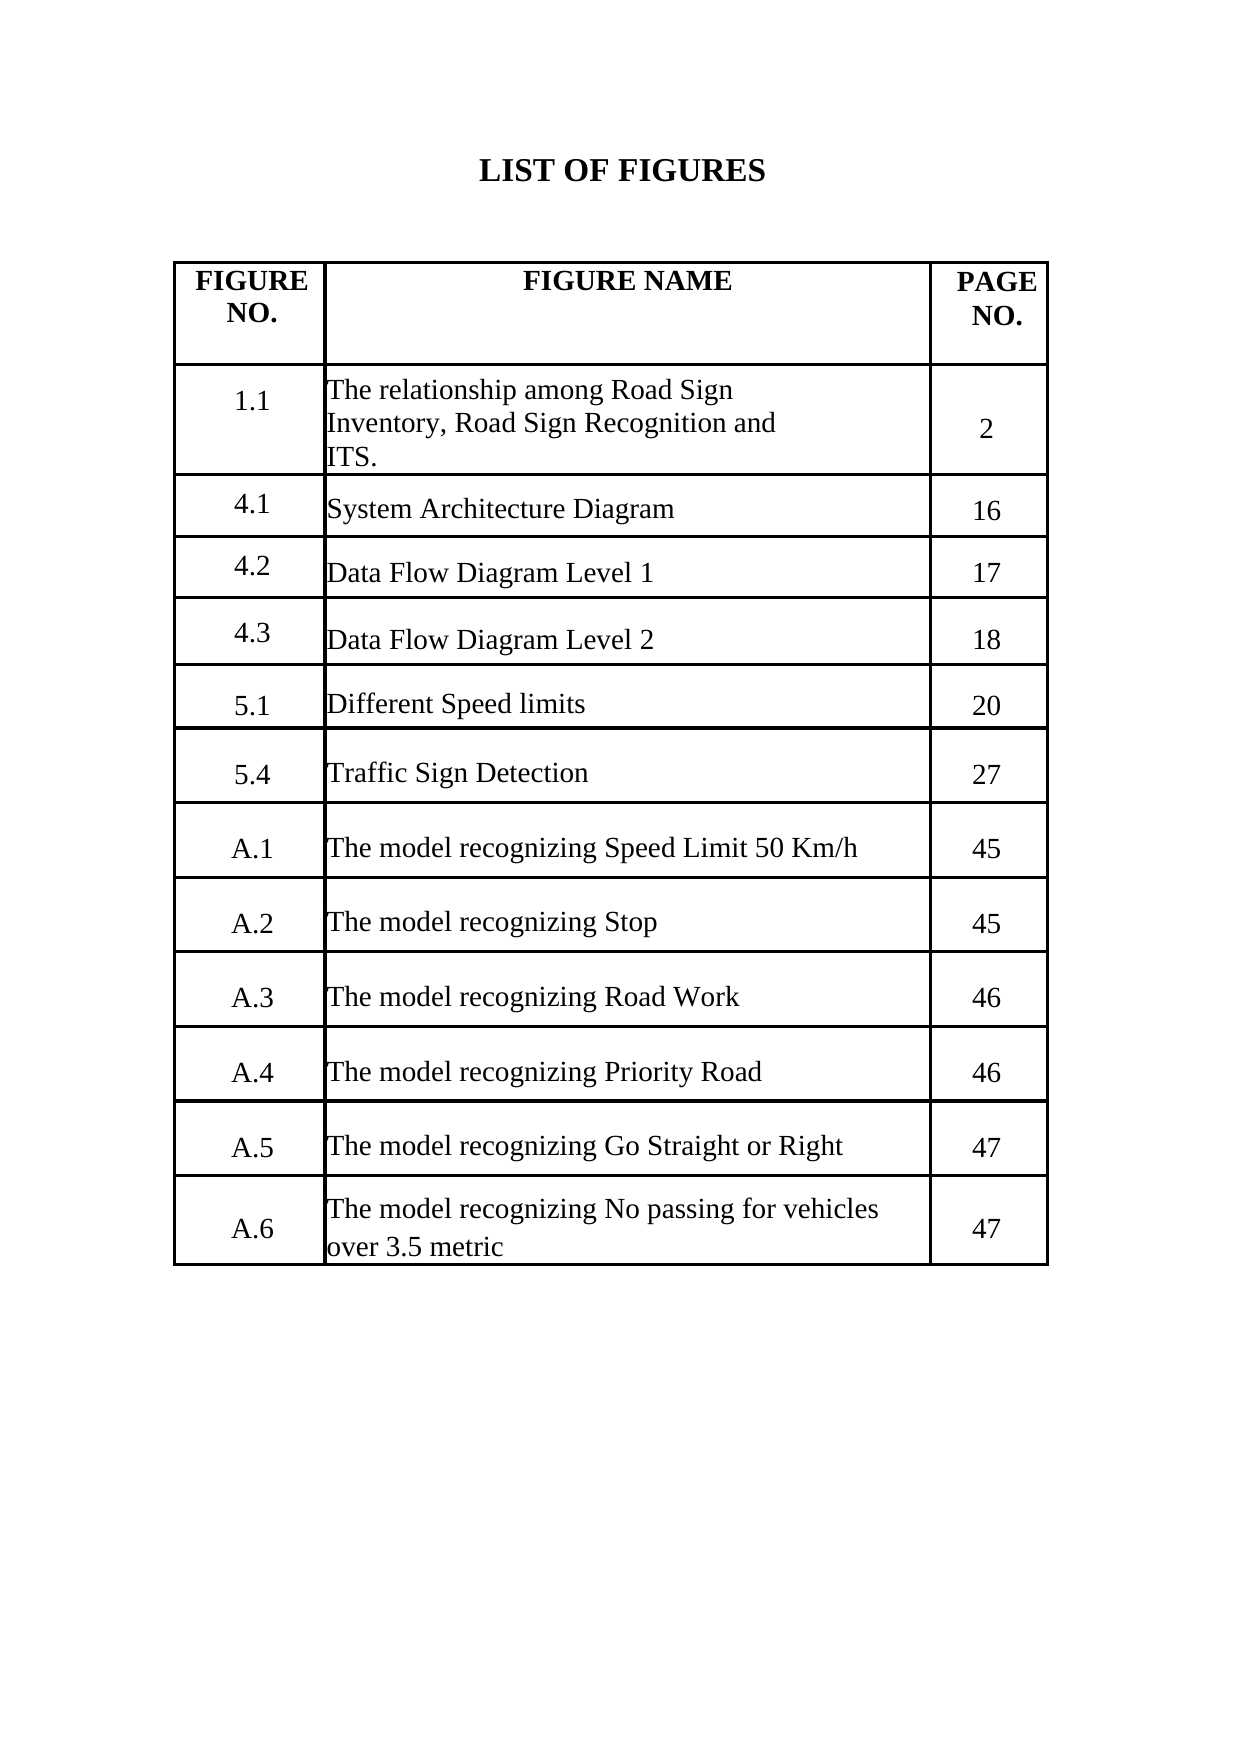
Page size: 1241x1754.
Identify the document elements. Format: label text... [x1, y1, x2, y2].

table_cell Traffic Sign Detection [327, 730, 929, 801]
table_cell Data Flow Diagram Level 1 [327, 538, 929, 596]
table_cell 46 [932, 1028, 1046, 1099]
table_cell A.1 [176, 804, 323, 876]
table_cell The model recognizing Priority Road [327, 1028, 929, 1099]
table_cell 18 [932, 599, 1046, 663]
table_cell 5.4 [176, 730, 323, 801]
table_cell 47 [932, 1103, 1046, 1174]
table_cell The relationship among Road Sign Inventory, Road Sign Recognition and ITS. [327, 366, 929, 472]
table_cell 20 [932, 666, 1046, 726]
table_cell A.4 [176, 1028, 323, 1099]
table_cell The model recognizing Go Straight or Right [327, 1103, 929, 1174]
table_cell A.3 [176, 953, 323, 1025]
table_header PAGENO. [932, 264, 1046, 362]
table_cell Different Speed limits [327, 666, 929, 726]
table_header FIGURENO. [176, 264, 323, 362]
table_cell 27 [932, 730, 1046, 801]
table_cell 47 [932, 1177, 1046, 1263]
table_cell 4.1 [176, 476, 323, 534]
table_cell 46 [932, 953, 1046, 1025]
table_cell 1.1 [176, 366, 323, 472]
table_cell A.6 [176, 1177, 323, 1263]
text LIST OF FIGURES [209, 150, 1036, 188]
table_cell 17 [932, 538, 1046, 596]
table_cell The model recognizing Stop [327, 879, 929, 950]
table_cell 2 [932, 366, 1046, 472]
table_cell 4.3 [176, 599, 323, 663]
table_cell A.2 [176, 879, 323, 950]
table_cell The model recognizing Speed Limit 50 Km/h [327, 804, 929, 876]
table_cell The model recognizing No passing for vehicles over 3.5 metric [327, 1177, 929, 1263]
table_cell The model recognizing Road Work [327, 953, 929, 1025]
table_cell 4.2 [176, 538, 323, 596]
table_cell System Architecture Diagram [327, 476, 929, 534]
table_cell Data Flow Diagram Level 2 [327, 599, 929, 663]
table_cell 45 [932, 804, 1046, 876]
table_header FIGURE NAME [327, 264, 929, 362]
table_cell A.5 [176, 1103, 323, 1174]
table_cell 16 [932, 476, 1046, 534]
table_cell 5.1 [176, 666, 323, 726]
table_cell 45 [932, 879, 1046, 950]
